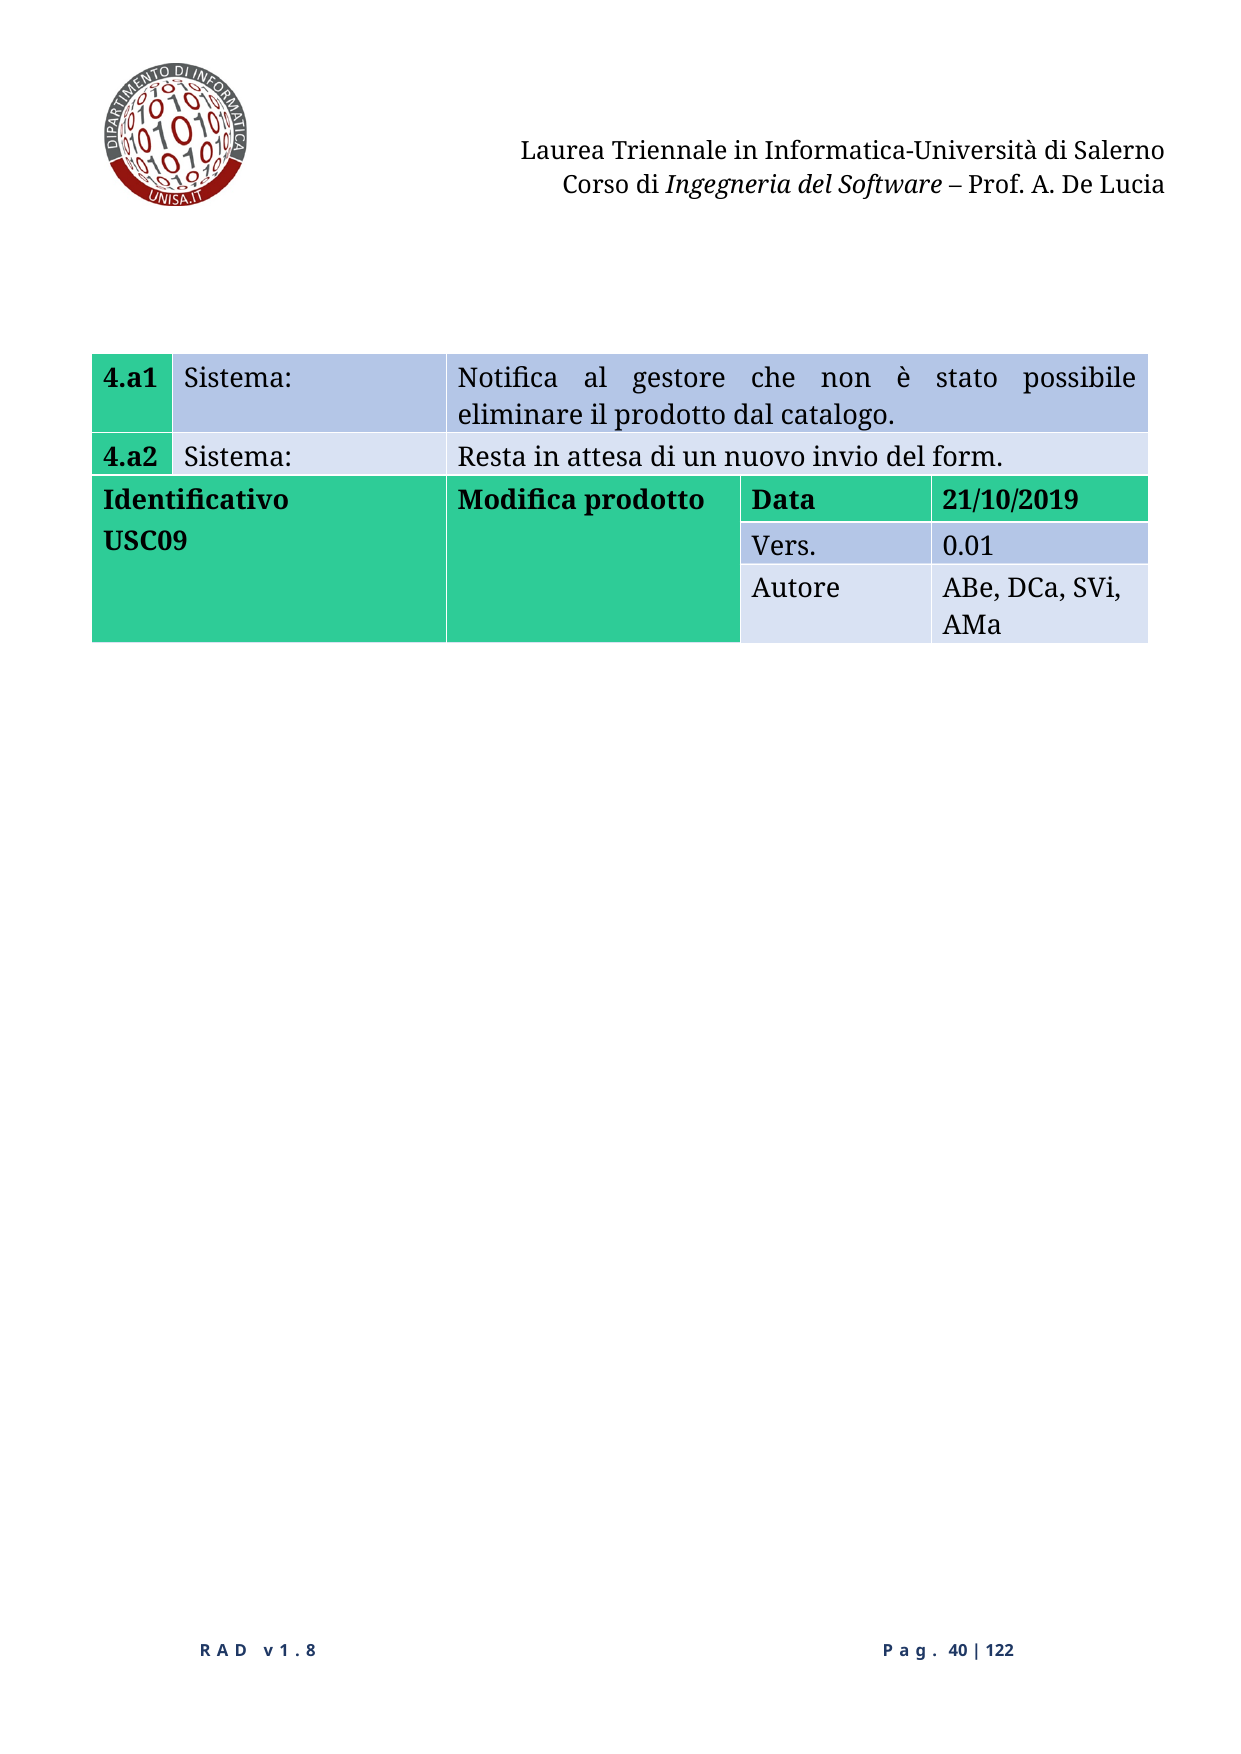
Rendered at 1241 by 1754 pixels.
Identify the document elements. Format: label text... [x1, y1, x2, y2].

table_header Modifica prodotto [447, 476, 740, 642]
table_cell Autore [741, 565, 931, 642]
table_cell Sistema: [173, 433, 446, 474]
table_cell 4.a2 [92, 433, 172, 474]
table_cell Sistema: [173, 354, 446, 432]
table_cell 4.a1 [92, 354, 172, 432]
table_cell ABe, DCa, SVi, AMa [932, 565, 1148, 642]
table_header Data [741, 476, 931, 521]
table_cell Vers. [741, 523, 931, 563]
table_header 21/10/2019 [932, 476, 1148, 521]
table_cell 0.01 [932, 523, 1148, 563]
table_header Identificativo USC09 [92, 476, 446, 642]
table_cell Resta in attesa di un nuovo invio del form. [447, 433, 1148, 474]
picture [104, 63, 247, 206]
table_cell Notifica al gestore che non è stato possibile eliminare il prodotto dal catalogo. [447, 354, 1148, 432]
